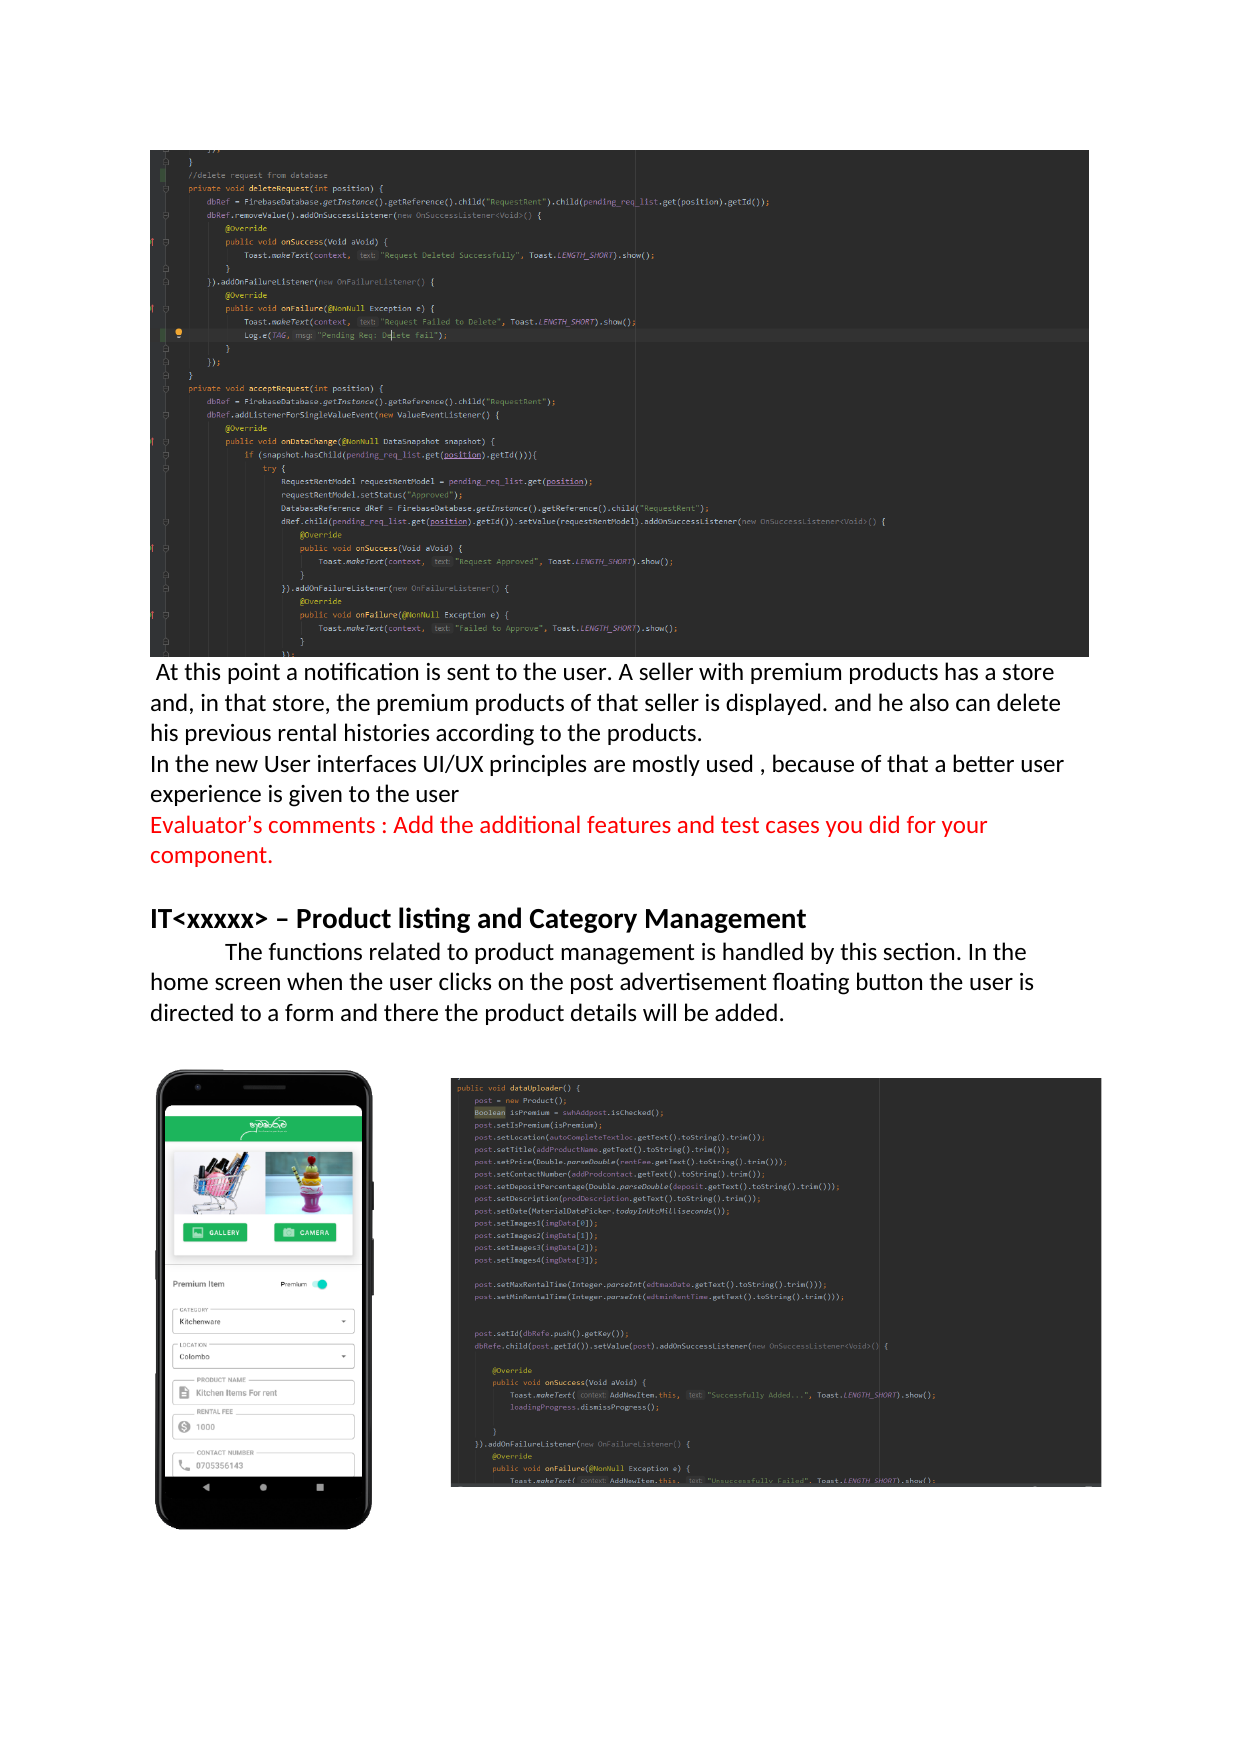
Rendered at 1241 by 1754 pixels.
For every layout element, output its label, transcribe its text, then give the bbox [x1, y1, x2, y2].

text IT<xxxxx> – Product listing and Category Management [150, 900, 1090, 936]
text At this point a notification is sent to the user. A seller with premium products has a store and, in that store, the premium products of that seller is displayed. and he also can delete his previous rental histories according to the products. [150, 656, 1090, 748]
text The functions related to product management is handled by this section. In the home screen when the user clicks on the post advertisement floating button the user is directed to a form and there the product details will be added. [150, 936, 1090, 1028]
text Evaluator’s comments : Add the additional features and test cases you did for your component. [150, 809, 1090, 870]
picture [150, 1058, 375, 1536]
picture [450, 1078, 1102, 1487]
text In the new User interfaces UI/UX principles are mostly used , because of that a better user experience is given to the user [150, 748, 1090, 809]
picture [150, 150, 1089, 657]
